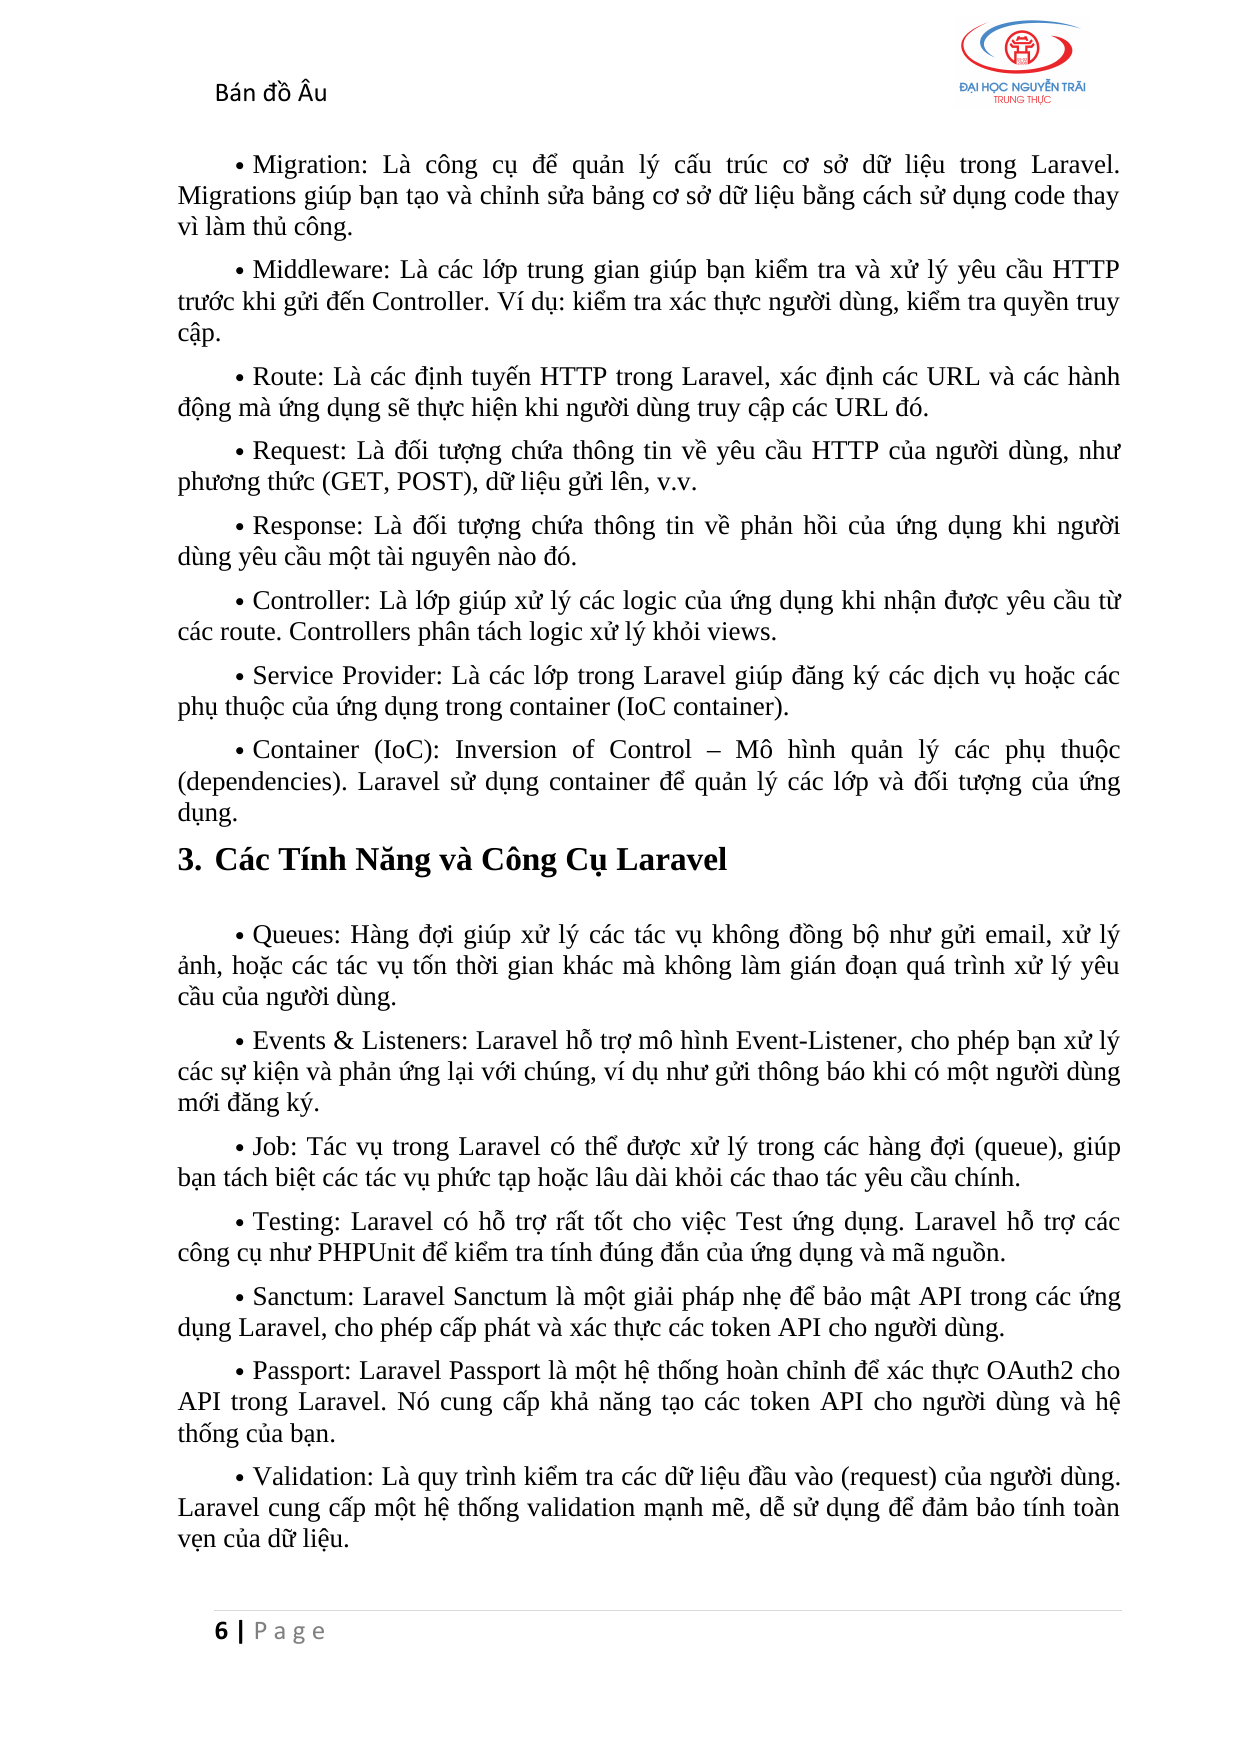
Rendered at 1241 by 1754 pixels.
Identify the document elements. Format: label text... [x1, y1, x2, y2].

list Events & Listeners: Laravel hỗ trợ mô hình Event-Listener, cho phép bạn xử lý các sự kiện và phản ứng lại với chúng, ví dụ như gửi thông báo khi có một người dùng mới đăng ký. [177, 1024, 1122, 1117]
list Route: Là các định tuyến HTTP trong Laravel, xác định các URL và các hành động mà ứng dụng sẽ thực hiện khi người dùng truy cập các URL đó. [177, 359, 1122, 422]
list Các Tính Năng và Công Cụ Laravel [177, 839, 1122, 878]
list Response: Là đối tượng chứa thông tin về phản hồi của ứng dụng khi người dùng yêu cầu một tài nguyên nào đó. [177, 509, 1122, 571]
list Migration: Là công cụ để quản lý cấu trúc cơ sở dữ liệu trong Laravel. Migrations giúp bạn tạo và chỉnh sửa bảng cơ sở dữ liệu bằng cách sử dụng code thay vì làm thủ công. [177, 148, 1122, 241]
list Request: Là đối tượng chứa thông tin về yêu cầu HTTP của người dùng, như phương thức (GET, POST), dữ liệu gửi lên, v.v. [177, 434, 1122, 497]
list Testing: Laravel có hỗ trợ rất tốt cho việc Test ứng dụng. Laravel hỗ trợ các công cụ như PHPUnit để kiểm tra tính đúng đắn của ứng dụng và mã nguồn. [177, 1205, 1122, 1267]
list Queues: Hàng đợi giúp xử lý các tác vụ không đồng bộ như gửi email, xử lý ảnh, hoặc các tác vụ tốn thời gian khác mà không làm gián đoạn quá trình xử lý yêu cầu của người dùng. [177, 918, 1122, 1012]
list Job: Tác vụ trong Laravel có thể được xử lý trong các hàng đợi (queue), giúp bạn tách biệt các tác vụ phức tạp hoặc lâu dài khỏi các thao tác yêu cầu chính. [177, 1130, 1122, 1192]
list Service Provider: Là các lớp trong Laravel giúp đăng ký các dịch vụ hoặc các phụ thuộc của ứng dụng trong container (IoC container). [177, 659, 1122, 721]
list Sanctum: Laravel Sanctum là một giải pháp nhẹ để bảo mật API trong các ứng dụng Laravel, cho phép cấp phát và xác thực các token API cho người dùng. [177, 1279, 1122, 1342]
list Controller: Là lớp giúp xử lý các logic của ứng dụng khi nhận được yêu cầu từ các route. Controllers phân tách logic xử lý khỏi views. [177, 584, 1122, 646]
list Validation: Là quy trình kiểm tra các dữ liệu đầu vào (request) của người dùng. Laravel cung cấp một hệ thống validation mạnh mẽ, dễ sử dụng để đảm bảo tính toàn vẹn của dữ liệu. [177, 1460, 1122, 1554]
list Passport: Laravel Passport là một hệ thống hoàn chỉnh để xác thực OAuth2 cho API trong Laravel. Nó cung cấp khả năng tạo các token API cho người dùng và hệ thống của bạn. [177, 1354, 1122, 1448]
list Middleware: Là các lớp trung gian giúp bạn kiểm tra và xử lý yêu cầu HTTP trước khi gửi đến Controller. Ví dụ: kiểm tra xác thực người dùng, kiểm tra quyền truy cập. [177, 254, 1122, 347]
list Container (IoC): Inversion of Control – Mô hình quản lý các phụ thuộc (dependencies). Laravel sử dụng container để quản lý các lớp và đối tượng của ứng dụng. [177, 733, 1122, 827]
picture [952, 15, 1092, 108]
